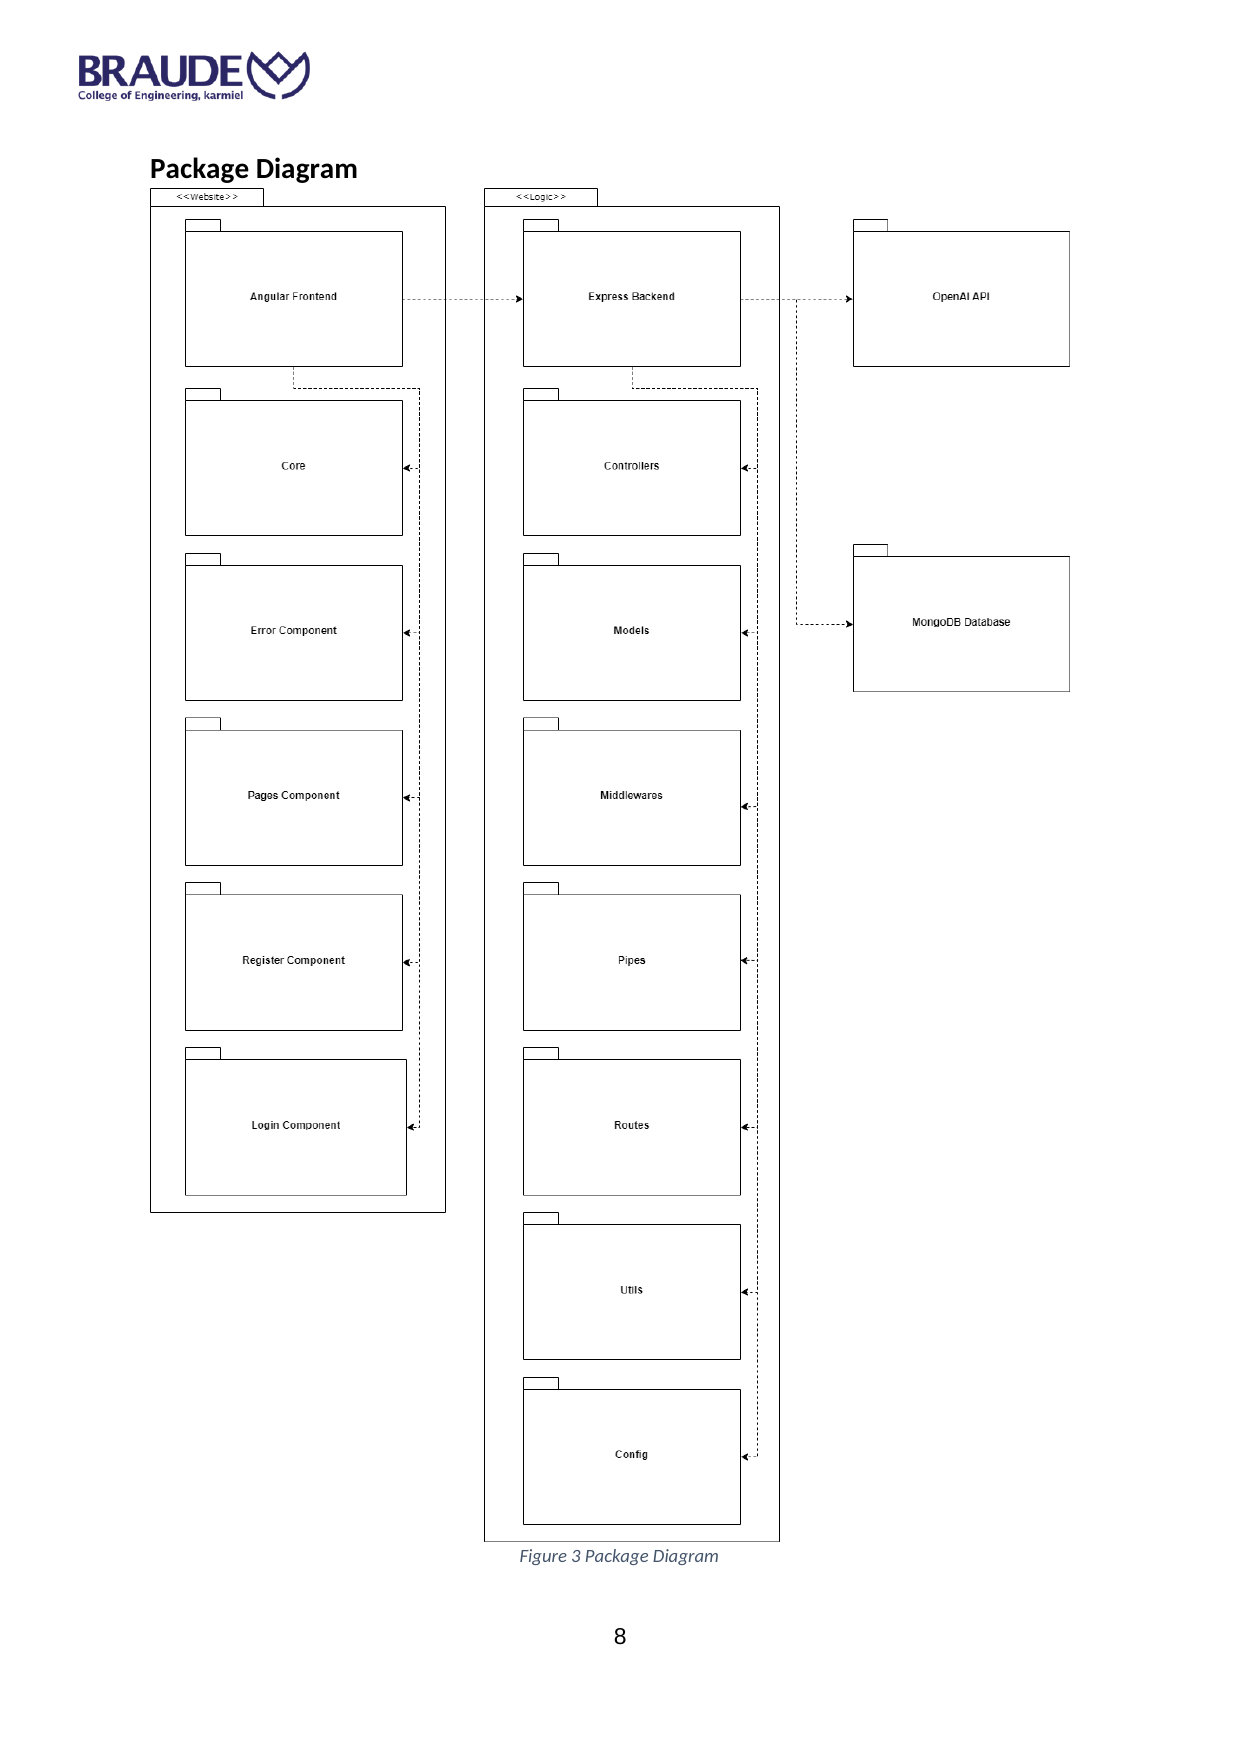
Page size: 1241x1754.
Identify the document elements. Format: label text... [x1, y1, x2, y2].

picture [150, 188, 1070, 1542]
text Figure 3 Package Diagram [150, 1544, 1090, 1567]
subtitle Package Diagram [150, 150, 1090, 186]
picture [65, 45, 317, 104]
